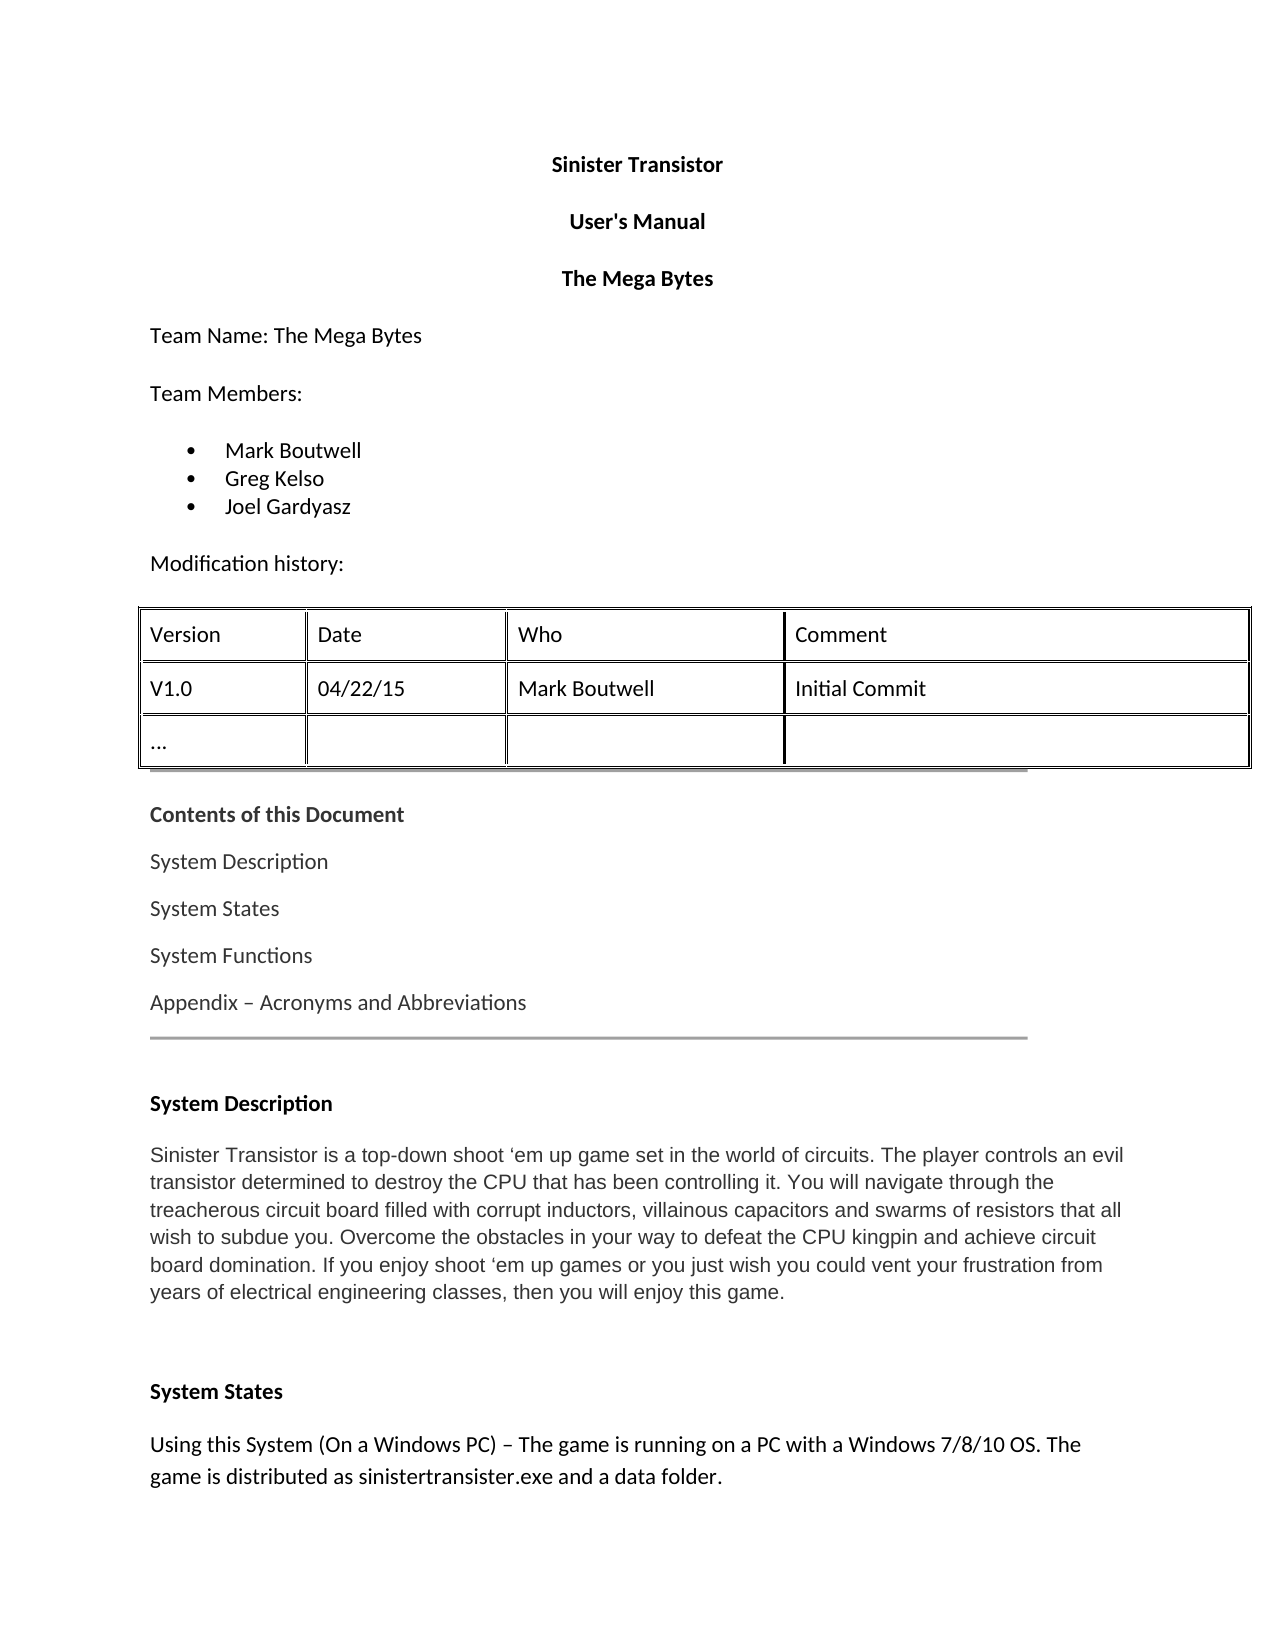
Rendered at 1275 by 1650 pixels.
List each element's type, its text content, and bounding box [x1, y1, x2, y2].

list Greg Kelso [187, 464, 1125, 492]
table_cell Initial Commit [786, 660, 1249, 713]
text System Functions [150, 938, 1125, 969]
text Modification history: [150, 549, 1125, 577]
text The Mega Bytes [150, 264, 1125, 292]
text Appendix – Acronyms and Abbreviations [150, 984, 1125, 1016]
table_header Version [141, 610, 307, 659]
table_header Who [507, 610, 784, 659]
text System Description [150, 1089, 1125, 1118]
text User's Manual [150, 207, 1125, 235]
table_header Date [307, 610, 507, 659]
text Using this System (On a Windows PC) – The game is running on a PC with a Windows 7/8/10 OS. The game is distributed as sinistertransister.exe and a data folder. [150, 1430, 1125, 1490]
table_cell [507, 716, 784, 766]
list Mark Boutwell [187, 436, 1125, 464]
table_cell Mark Boutwell [508, 663, 783, 713]
text System States [150, 891, 1125, 922]
table_cell [784, 713, 1250, 766]
text Sinister Transistor [150, 150, 1125, 178]
text System Description [150, 844, 1125, 875]
text Contents of this Document [150, 797, 1125, 828]
table_cell V1.0 [141, 660, 305, 713]
text System States [150, 1377, 1125, 1405]
text Team Name: The Mega Bytes [150, 322, 1125, 349]
table_header Comment [784, 610, 1248, 659]
table_cell [307, 716, 507, 766]
text Sinister Transistor is a top-down shoot ‘em up game set in the world of circuits. The player controls an evil transistor determined to destroy the CPU that has been controlling it. You will navigate through the treacherous circuit board filled with corrupt inductors, villainous capacitors and swarms of resistors that all wish to subdue you. Overcome the obstacles in your way to defeat the CPU kingpin and achieve circuit board domination. If you enjoy shoot ‘em up games or you just wish you could vent your frustration from years of electrical engineering classes, then you will enjoy this game. [150, 1143, 1125, 1304]
text Team Members: [150, 379, 1125, 407]
table_cell ... [139, 713, 307, 766]
list Joel Gardyasz [187, 492, 1125, 520]
table_cell 04/22/15 [308, 663, 505, 713]
